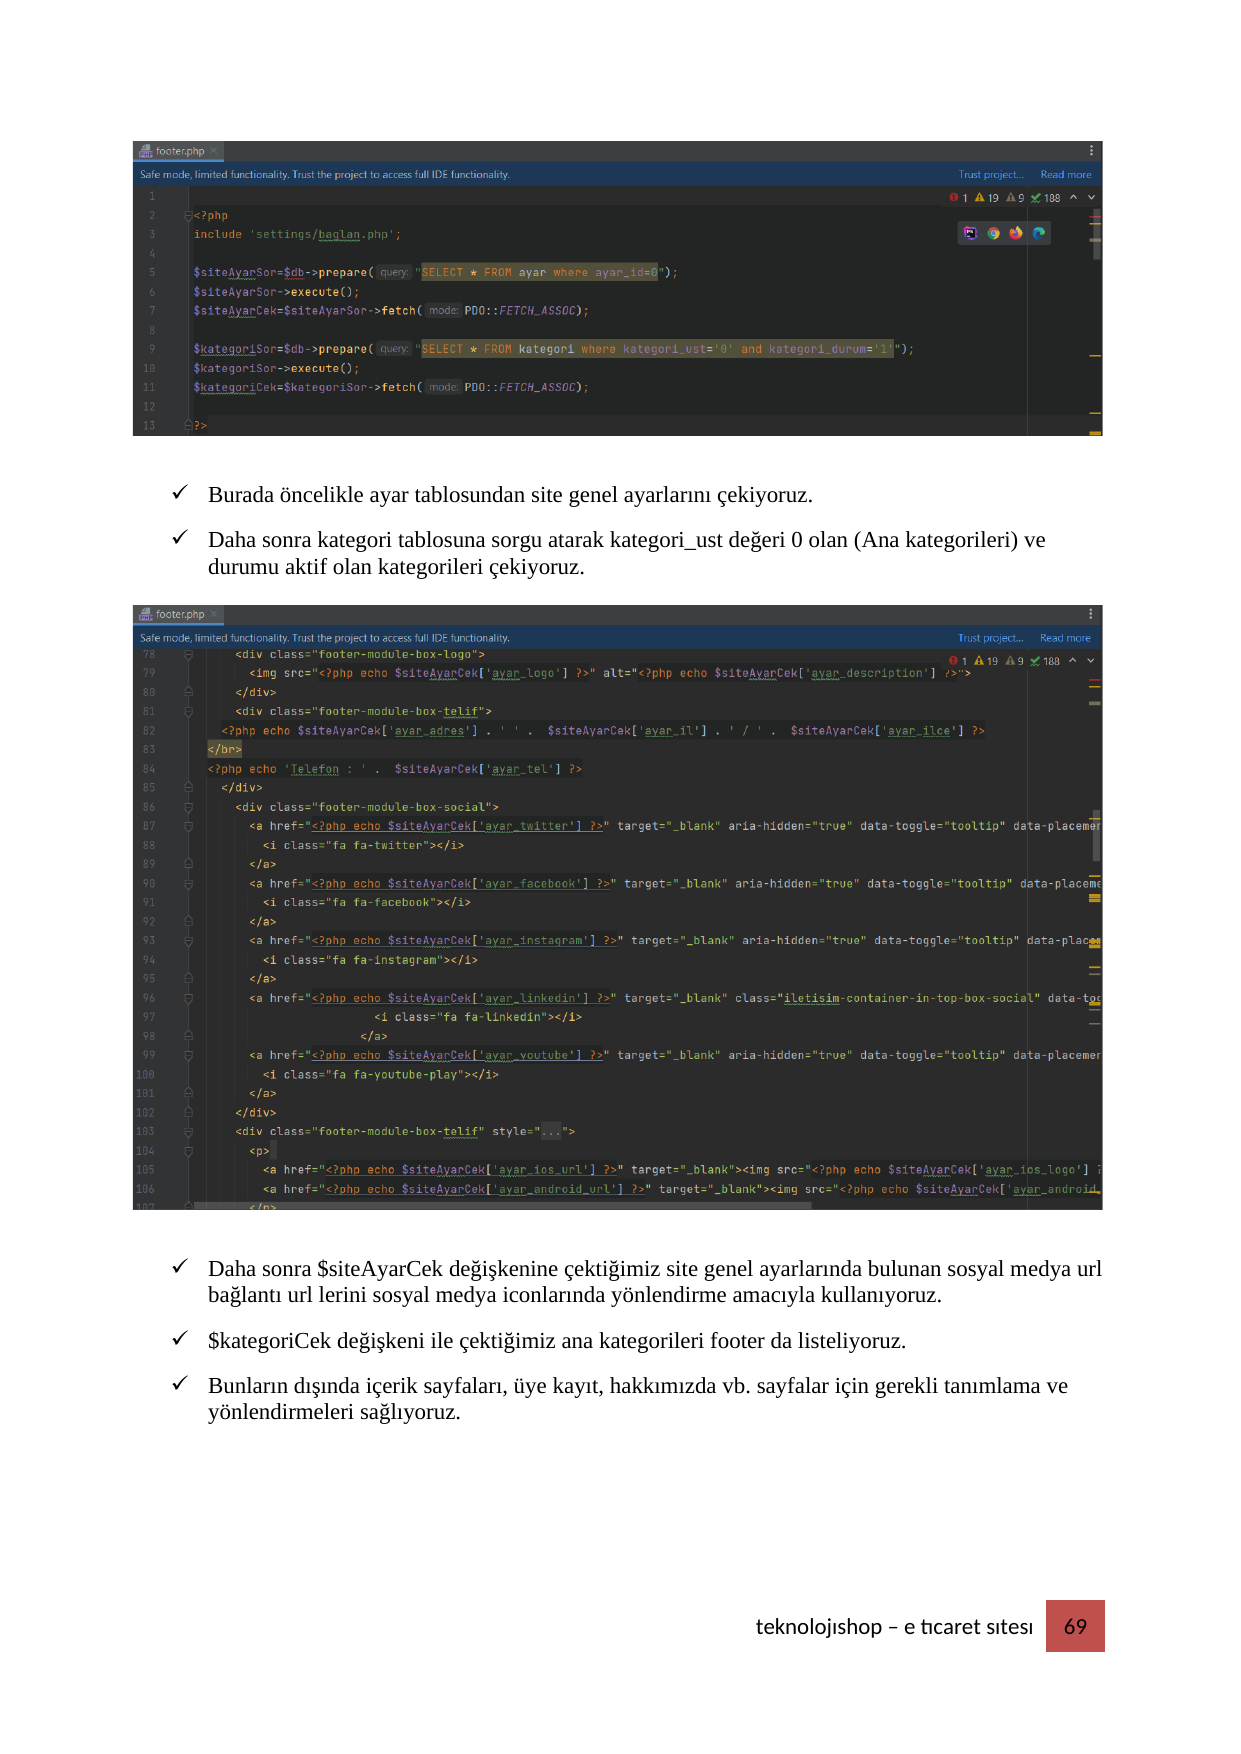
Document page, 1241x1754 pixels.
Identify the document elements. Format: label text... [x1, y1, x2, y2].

list $kategoriCek değişkeni ile çektiğimiz ana kategorileri footer da listeliyoruz. [170, 1327, 1105, 1353]
list Burada öncelikle ayar tablosundan site genel ayarlarını çekiyoruz. [170, 481, 1105, 508]
picture [132, 605, 1103, 1210]
list Daha sonra $siteAyarCek değişkenine çektiğimiz site genel ayarlarında bulunan sosyal medya url bağlantı url lerini sosyal medya iconlarında yönlendirme amacıyla kullanıyoruz. [170, 1255, 1105, 1308]
list Daha sonra kategori tablosuna sorgu atarak kategori_ust değeri 0 olan (Ana kategorileri) ve durumu aktif olan kategorileri çekiyoruz. [170, 527, 1105, 579]
picture [132, 141, 1103, 436]
list Bunların dışında içerik sayfaları, üye kayıt, hakkımızda vb. sayfalar için gerekli tanımlama ve yönlendirmeleri sağlıyoruz. [170, 1372, 1105, 1425]
